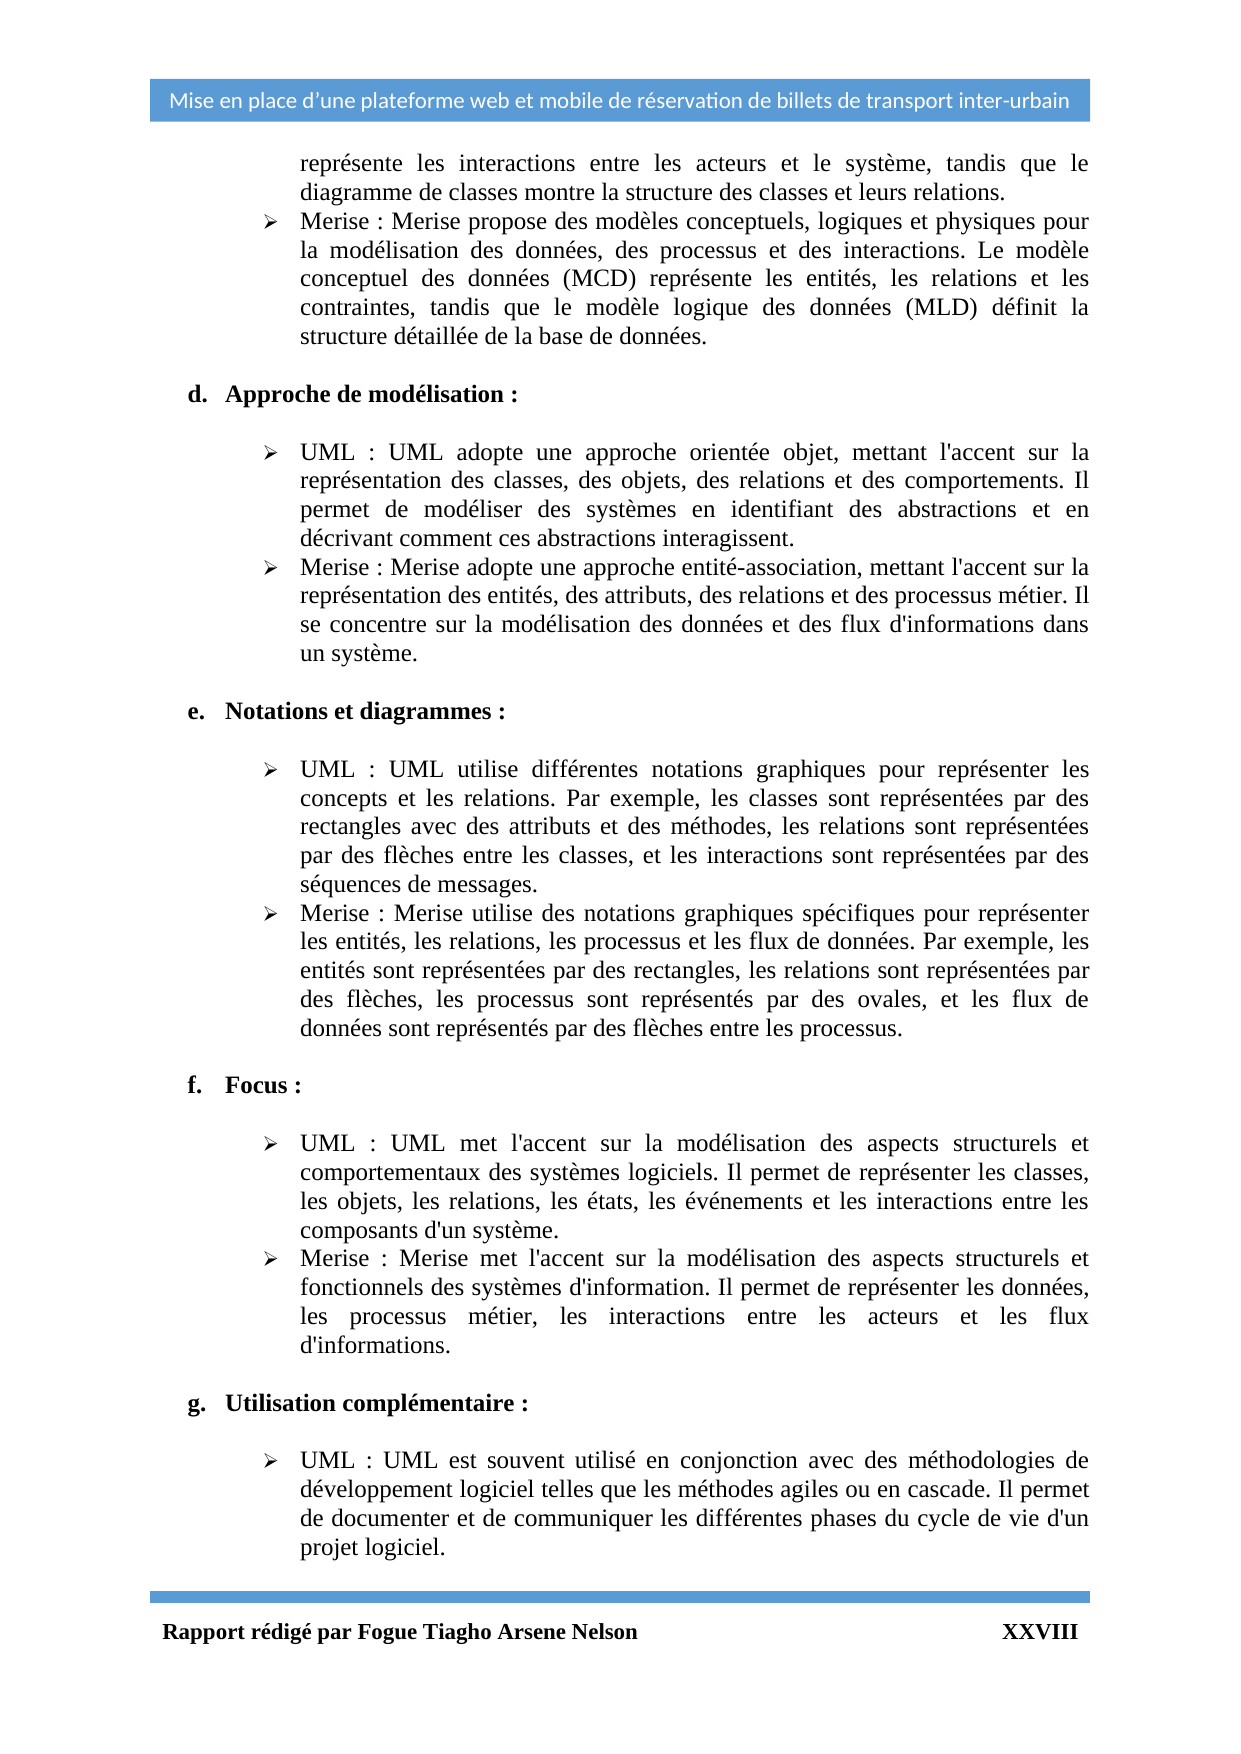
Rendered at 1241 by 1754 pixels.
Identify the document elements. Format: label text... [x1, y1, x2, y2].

list Approche de modélisation : [187, 379, 1090, 408]
list Merise : Merise adopte une approche entité-association, mettant l'accent sur la représentation des entités, des attributs, des relations et des processus métier. Il se concentre sur la modélisation des données et des flux d'informations dans un système. [262, 552, 1090, 667]
list UML : UML adopte une approche orientée objet, mettant l'accent sur la représentation des classes, des objets, des relations et des comportements. Il permet de modéliser des systèmes en identifiant des abstractions et en décrivant comment ces abstractions interagissent. [262, 437, 1090, 552]
list Focus : [187, 1071, 1090, 1099]
list Utilisation complémentaire : [187, 1388, 1090, 1416]
list UML : UML est souvent utilisé en conjonction avec des méthodologies de développement logiciel telles que les méthodes agiles ou en cascade. Il permet de documenter et de communiquer les différentes phases du cycle de vie d'un projet logiciel. [262, 1446, 1090, 1561]
list Notations et diagrammes : [187, 696, 1090, 725]
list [262, 148, 1090, 206]
list Merise : Merise utilise des notations graphiques spécifiques pour représenter les entités, les relations, les processus et les flux de données. Par exemple, les entités sont représentées par des rectangles, les relations sont représentées par des flèches, les processus sont représentés par des ovales, et les flux de données sont représentés par des flèches entre les processus. [262, 898, 1090, 1041]
list UML : UML utilise différentes notations graphiques pour représenter les concepts et les relations. Par exemple, les classes sont représentées par des rectangles avec des attributs et des méthodes, les relations sont représentées par des flèches entre les classes, et les interactions sont représentées par des séquences de messages. [262, 754, 1090, 898]
list Merise : Merise met l'accent sur la modélisation des aspects structurels et fonctionnels des systèmes d'information. Il permet de représenter les données, les processus métier, les interactions entre les acteurs et les flux d'informations. [262, 1243, 1090, 1358]
list Merise : Merise propose des modèles conceptuels, logiques et physiques pour la modélisation des données, des processus et des interactions. Le modèle conceptuel des données (MCD) représente les entités, les relations et les contraintes, tandis que le modèle logique des données (MLD) définit la structure détaillée de la base de données. [262, 206, 1090, 350]
list UML : UML met l'accent sur la modélisation des aspects structurels et comportementaux des systèmes logiciels. Il permet de représenter les classes, les objets, les relations, les états, les événements et les interactions entre les composants d'un système. [262, 1128, 1090, 1243]
